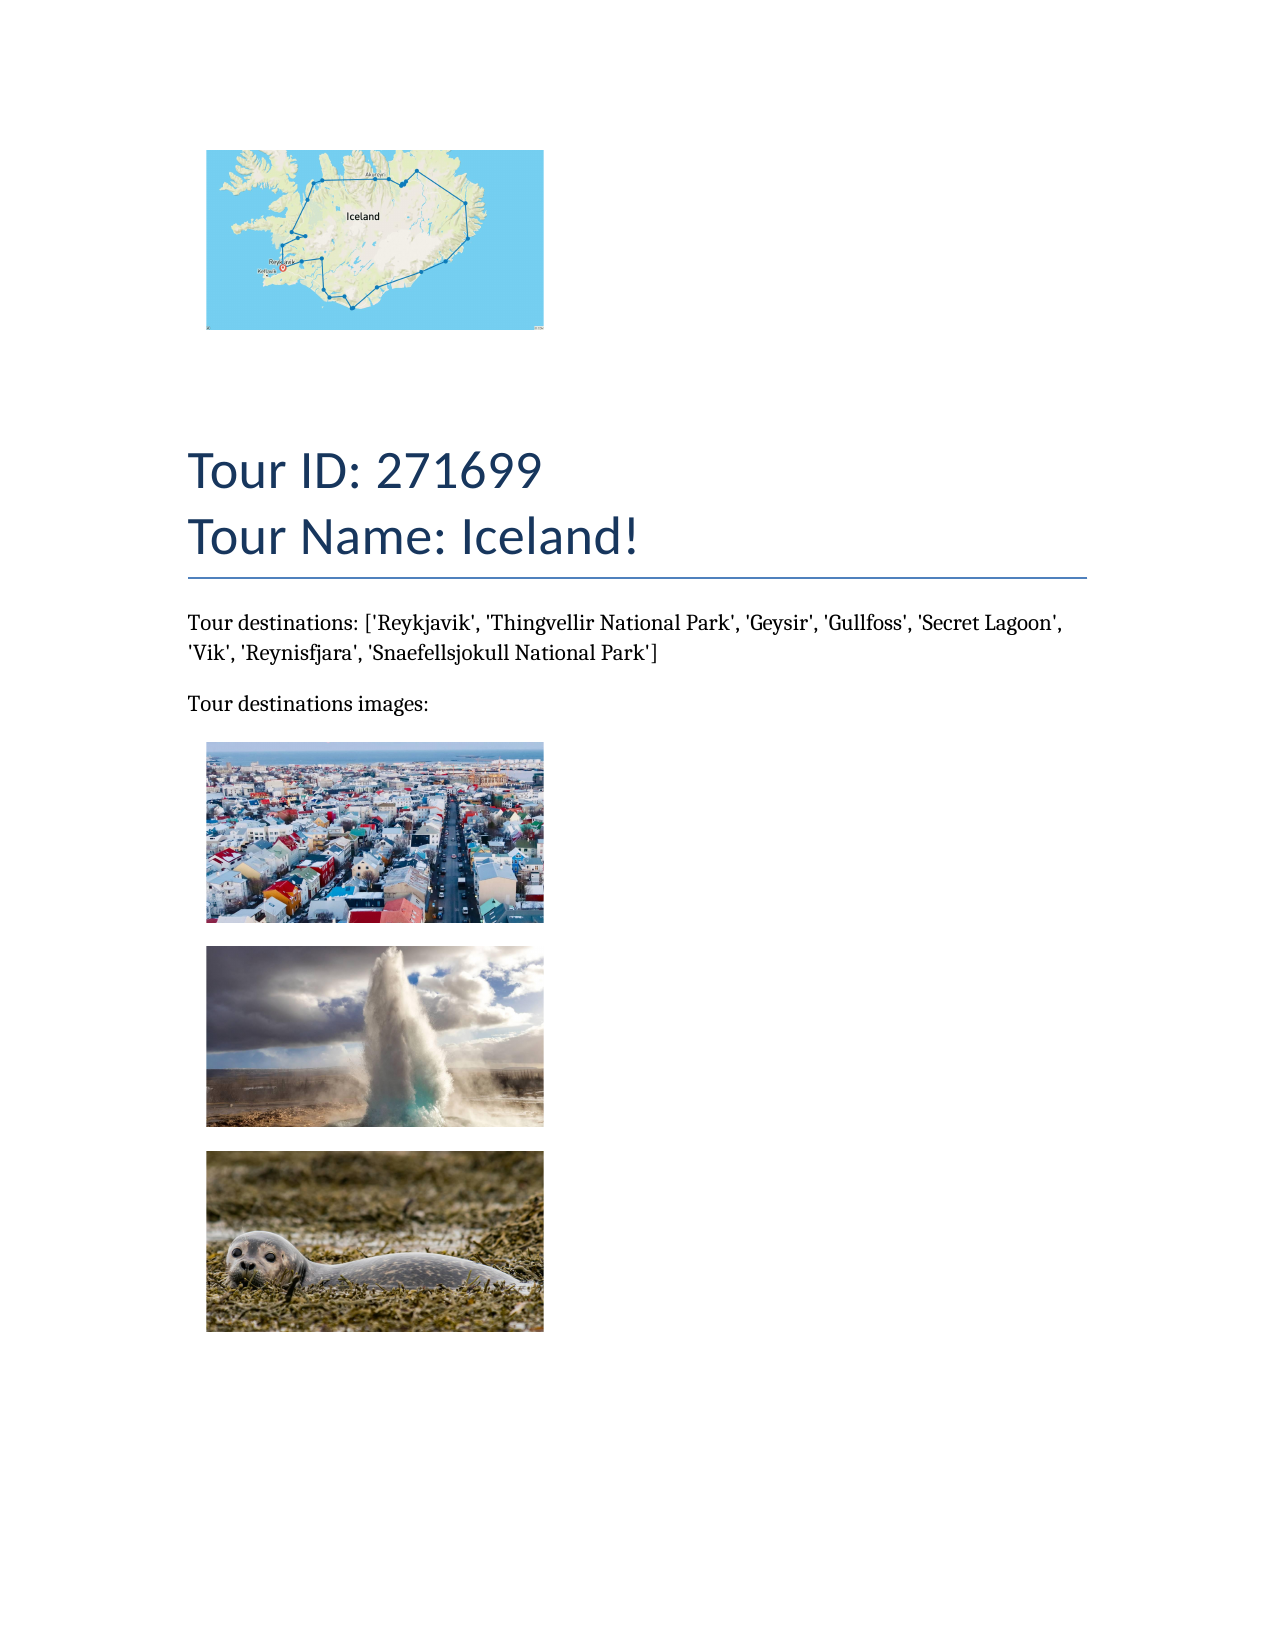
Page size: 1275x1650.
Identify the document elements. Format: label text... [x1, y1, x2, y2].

text Tour destinations images: [187, 691, 1087, 717]
picture [206, 150, 544, 330]
picture [206, 1151, 544, 1332]
picture [206, 742, 544, 923]
picture [206, 946, 544, 1127]
text Tour destinations: ['Reykjavik', 'Thingvellir National Park', 'Geysir', 'Gullfoss', 'Secret Lagoon', 'Vik', 'Reynisfjara', 'Snaefellsjokull National Park'] [187, 610, 1087, 666]
title Tour ID: 271699 Tour Name: Iceland! [187, 436, 1087, 579]
